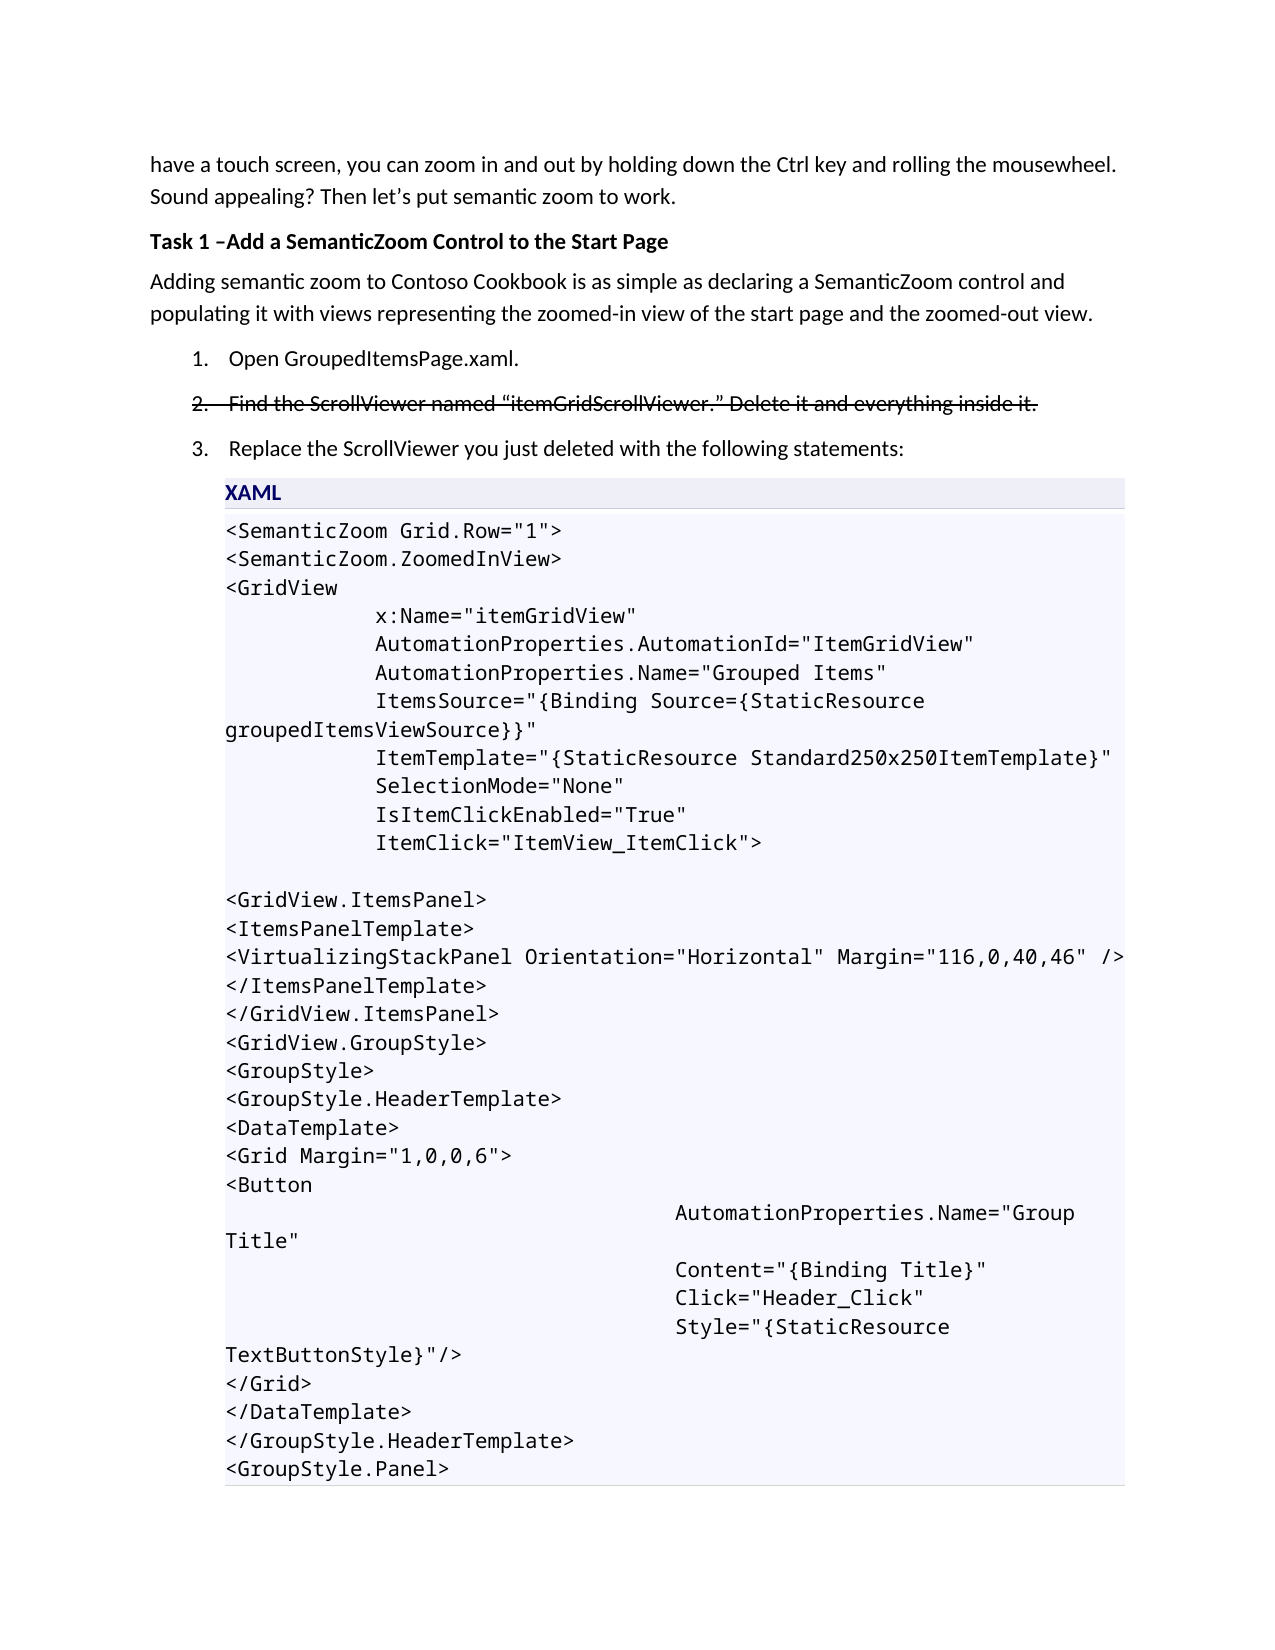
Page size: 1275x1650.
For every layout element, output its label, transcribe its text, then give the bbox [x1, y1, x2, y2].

text ItemsSource="{Binding Source={StaticResource groupedItemsViewSource}}" [225, 684, 1125, 741]
text ItemClick="ItemView_ItemClick"> [225, 826, 1125, 854]
text AutomationProperties.Name="Grouped Items" [225, 655, 1125, 684]
text IsItemClickEnabled="True" [225, 797, 1125, 826]
text <SemanticZoom.ZoomedInView> [225, 542, 1125, 570]
text </DataTemplate> [225, 1395, 1125, 1423]
text <GridView.GroupStyle> [225, 1025, 1125, 1053]
text <VirtualizingStackPanel Orientation="Horizontal" Margin="116,0,40,46" /> [225, 940, 1125, 968]
list Replace the ScrollViewer you just deleted with the following statements: [191, 434, 1125, 462]
text AutomationProperties.Name="Group Title" [225, 1196, 1125, 1252]
list Adding semantic zoom to Contoso Cookbook is as simple as declaring a SemanticZoom control and populating it with views representing the zoomed-in view of the start page and the zoomed-out view. [150, 267, 1125, 328]
text <GroupStyle> [225, 1053, 1125, 1082]
text Task 1 –Add a SemanticZoom Control to the Start Page [150, 227, 1125, 255]
text </GridView.ItemsPanel> [225, 997, 1125, 1025]
text ItemTemplate="{StaticResource Standard250x250ItemTemplate}" [225, 741, 1125, 769]
text <SemanticZoom Grid.Row="1"> [225, 514, 1125, 542]
text Style="{StaticResource TextButtonStyle}"/> [225, 1309, 1125, 1366]
text <GridView [225, 570, 1125, 598]
text </ItemsPanelTemplate> [225, 968, 1125, 997]
text SelectionMode="None" [225, 769, 1125, 797]
text Content="{Binding Title}" [225, 1252, 1125, 1281]
list Find the ScrollViewer named “itemGridScrollViewer.” Delete it and everything inside it. [191, 389, 1125, 417]
text Click="Header_Click" [225, 1281, 1125, 1309]
text XAML [225, 478, 1125, 508]
text x:Name="itemGridView" [225, 598, 1125, 627]
text </Grid> [225, 1366, 1125, 1395]
text <Grid Margin="1,0,0,6"> [225, 1139, 1125, 1167]
text <GridView.ItemsPanel> [225, 883, 1125, 911]
text <ItemsPanelTemplate> [225, 911, 1125, 940]
list Open GroupedItemsPage.xaml. [191, 344, 1125, 372]
text <GroupStyle.HeaderTemplate> [225, 1082, 1125, 1110]
text <DataTemplate> [225, 1110, 1125, 1139]
text </GroupStyle.HeaderTemplate> [225, 1423, 1125, 1452]
text <Button [225, 1167, 1125, 1196]
text AutomationProperties.AutomationId="ItemGridView" [225, 627, 1125, 655]
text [150, 150, 1125, 210]
text <GroupStyle.Panel> [225, 1452, 1125, 1485]
